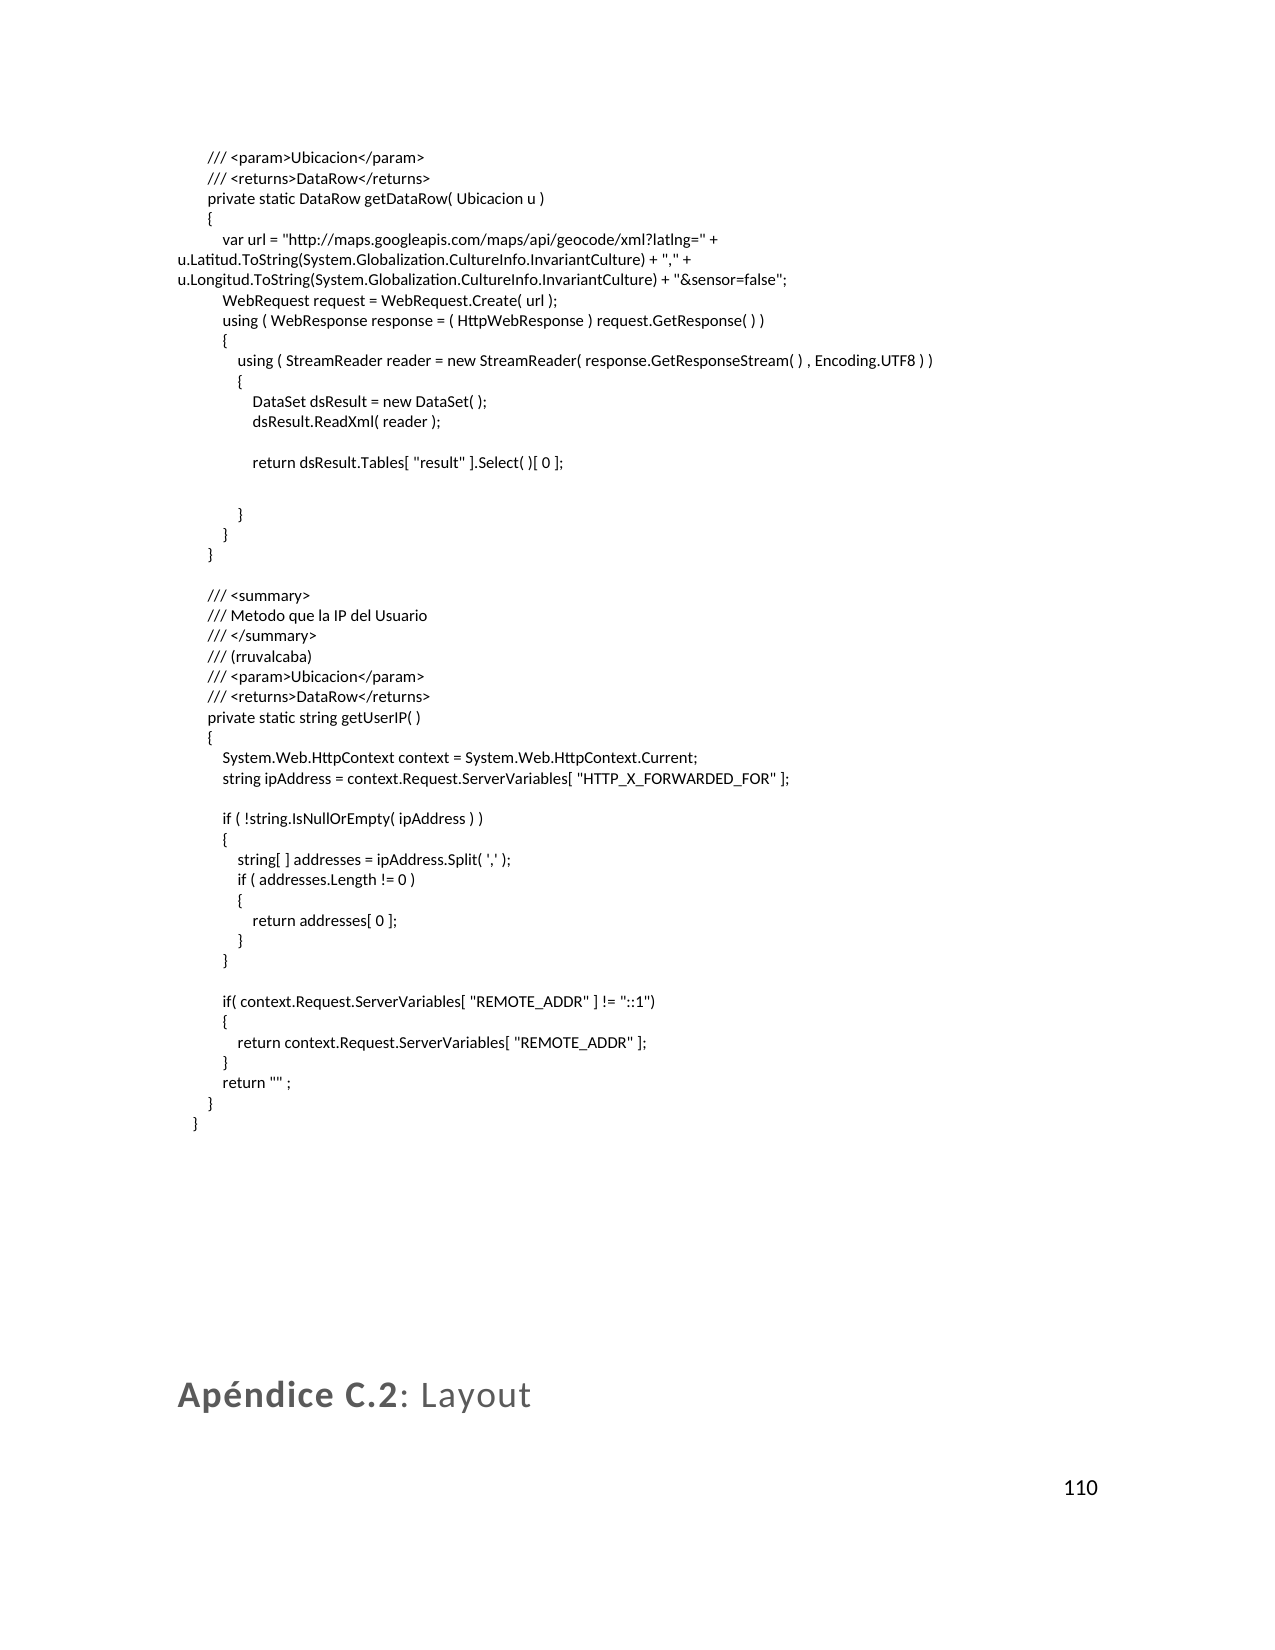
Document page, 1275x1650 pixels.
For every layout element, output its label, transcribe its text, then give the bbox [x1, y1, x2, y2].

text /// <param>Ubicacion</param> [177, 148, 1098, 168]
text { [177, 727, 1098, 748]
text private static string getUserIP( ) [177, 707, 1098, 727]
text /// Metodo que la IP del Usuario [177, 605, 1098, 626]
text } [177, 1113, 1098, 1133]
text DataSet dsResult = new DataSet( ); [177, 391, 1098, 412]
text if( context.Request.ServerVariables[ "REMOTE_ADDR" ] != "::1") [177, 991, 1098, 1012]
text } [177, 1052, 1098, 1073]
text var url = "http://maps.googleapis.com/maps/api/geocode/xml?latlng=" + u.Latitud.ToString(System.Globalization.CultureInfo.InvariantCulture) + "," + u.Longitud.ToString(System.Globalization.CultureInfo.InvariantCulture) + "&sensor=false"; [177, 229, 1098, 290]
text if ( !string.IsNullOrEmpty( ipAddress ) ) [177, 808, 1098, 829]
text } [177, 524, 1098, 544]
text /// (rruvalcaba) [177, 646, 1098, 666]
text /// <summary> [177, 585, 1098, 605]
text return "" ; [177, 1073, 1098, 1093]
text { [177, 890, 1098, 910]
text WebRequest request = WebRequest.Create( url ); [177, 290, 1098, 310]
text { [177, 371, 1098, 391]
text { [177, 829, 1098, 849]
text string[ ] addresses = ipAddress.Split( ',' ); [177, 849, 1098, 869]
text } [177, 544, 1098, 565]
text /// <returns>DataRow</returns> [177, 168, 1098, 188]
text return addresses[ 0 ]; [177, 910, 1098, 930]
text return dsResult.Tables[ "result" ].Select( )[ 0 ]; [177, 452, 1098, 473]
text { [177, 208, 1098, 229]
text using ( StreamReader reader = new StreamReader( response.GetResponseStream( ) , Encoding.UTF8 ) ) [177, 351, 1098, 371]
text string ipAddress = context.Request.ServerVariables[ "HTTP_X_FORWARDED_FOR" ]; [177, 768, 1098, 788]
text } [177, 504, 1098, 524]
text private static DataRow getDataRow( Ubicacion u ) [177, 188, 1098, 208]
text /// </summary> [177, 626, 1098, 646]
text { [177, 1012, 1098, 1032]
text /// <param>Ubicacion</param> [177, 666, 1098, 687]
text } [177, 1093, 1098, 1113]
text System.Web.HttpContext context = System.Web.HttpContext.Current; [177, 748, 1098, 768]
text using ( WebResponse response = ( HttpWebResponse ) request.GetResponse( ) ) [177, 310, 1098, 330]
text { [177, 330, 1098, 351]
text if ( addresses.Length != 0 ) [177, 869, 1098, 890]
text dsResult.ReadXml( reader ); [177, 412, 1098, 432]
text } [177, 930, 1098, 951]
subtitle Apéndice C.2: Layout [177, 1371, 1098, 1417]
text return context.Request.ServerVariables[ "REMOTE_ADDR" ]; [177, 1032, 1098, 1052]
text } [177, 951, 1098, 971]
text /// <returns>DataRow</returns> [177, 687, 1098, 707]
